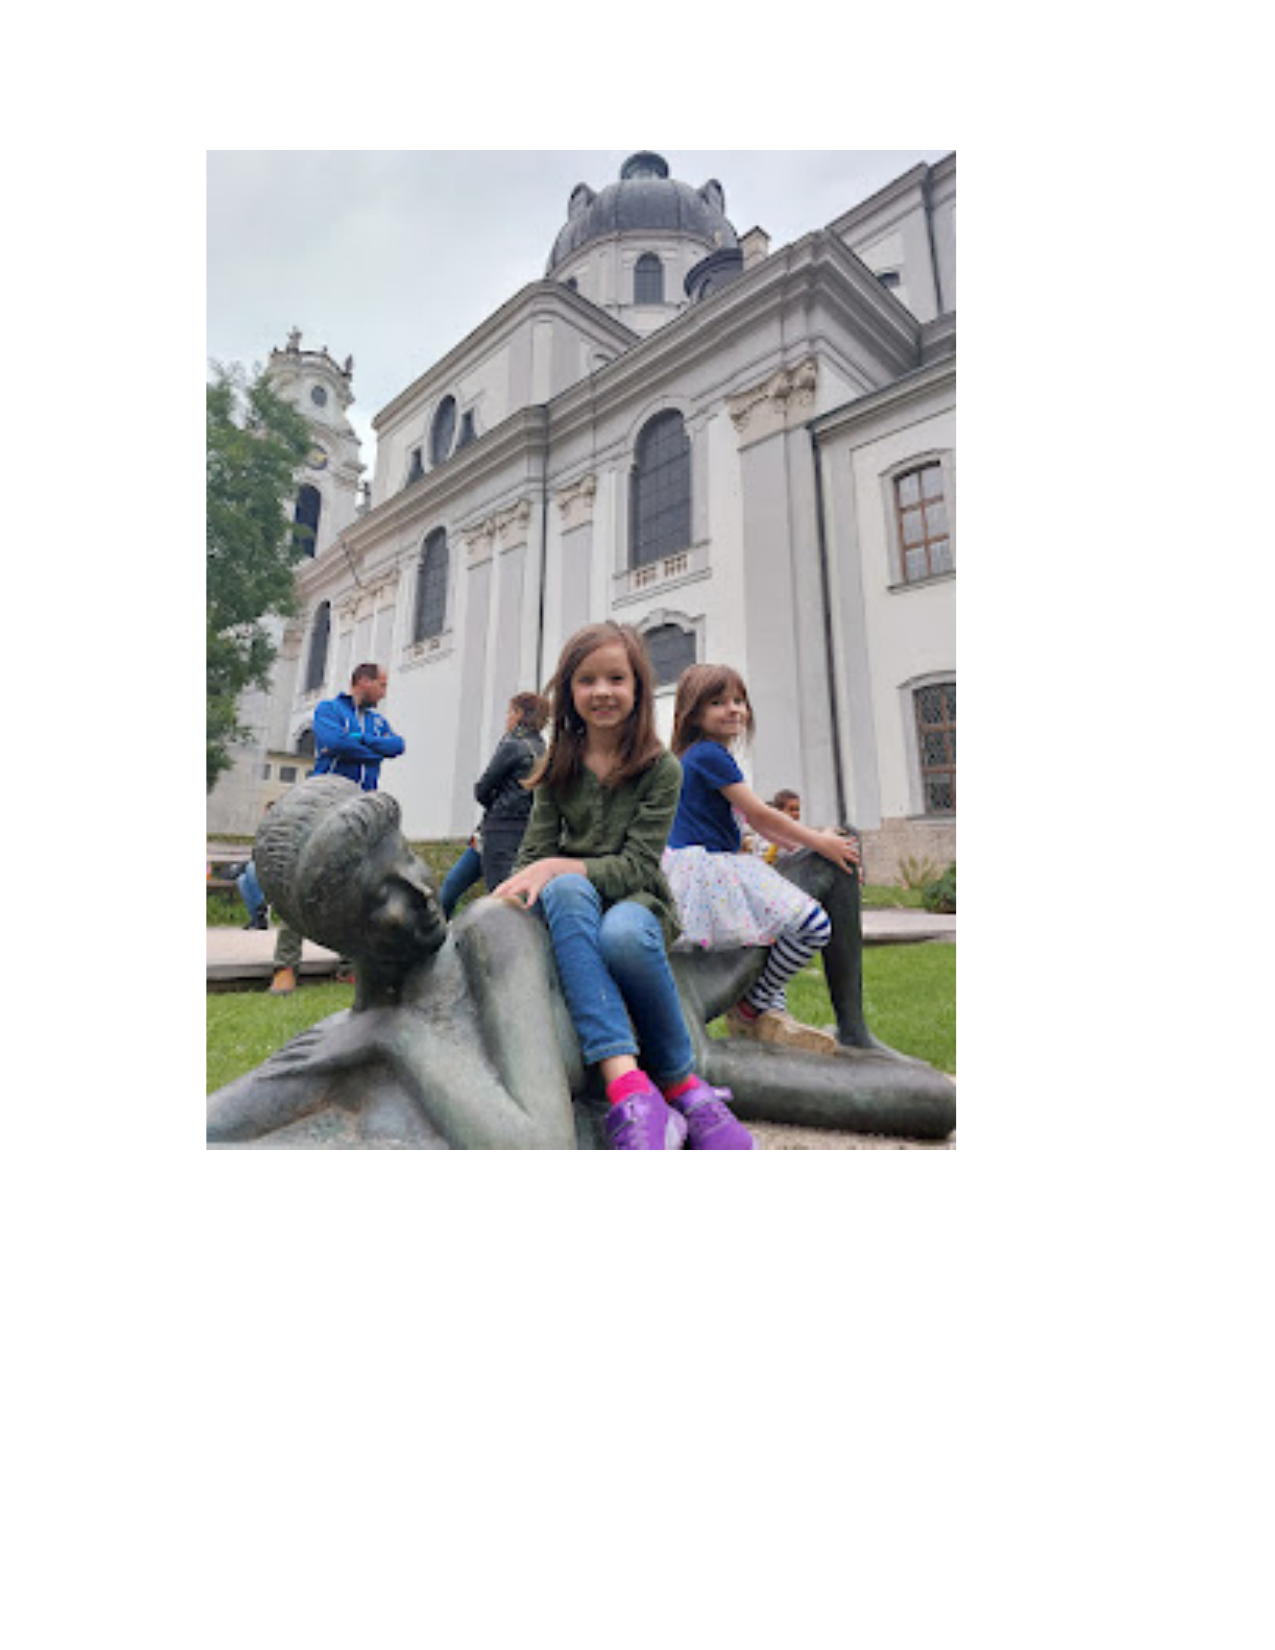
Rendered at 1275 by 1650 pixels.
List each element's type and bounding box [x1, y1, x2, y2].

picture [206, 150, 957, 1150]
